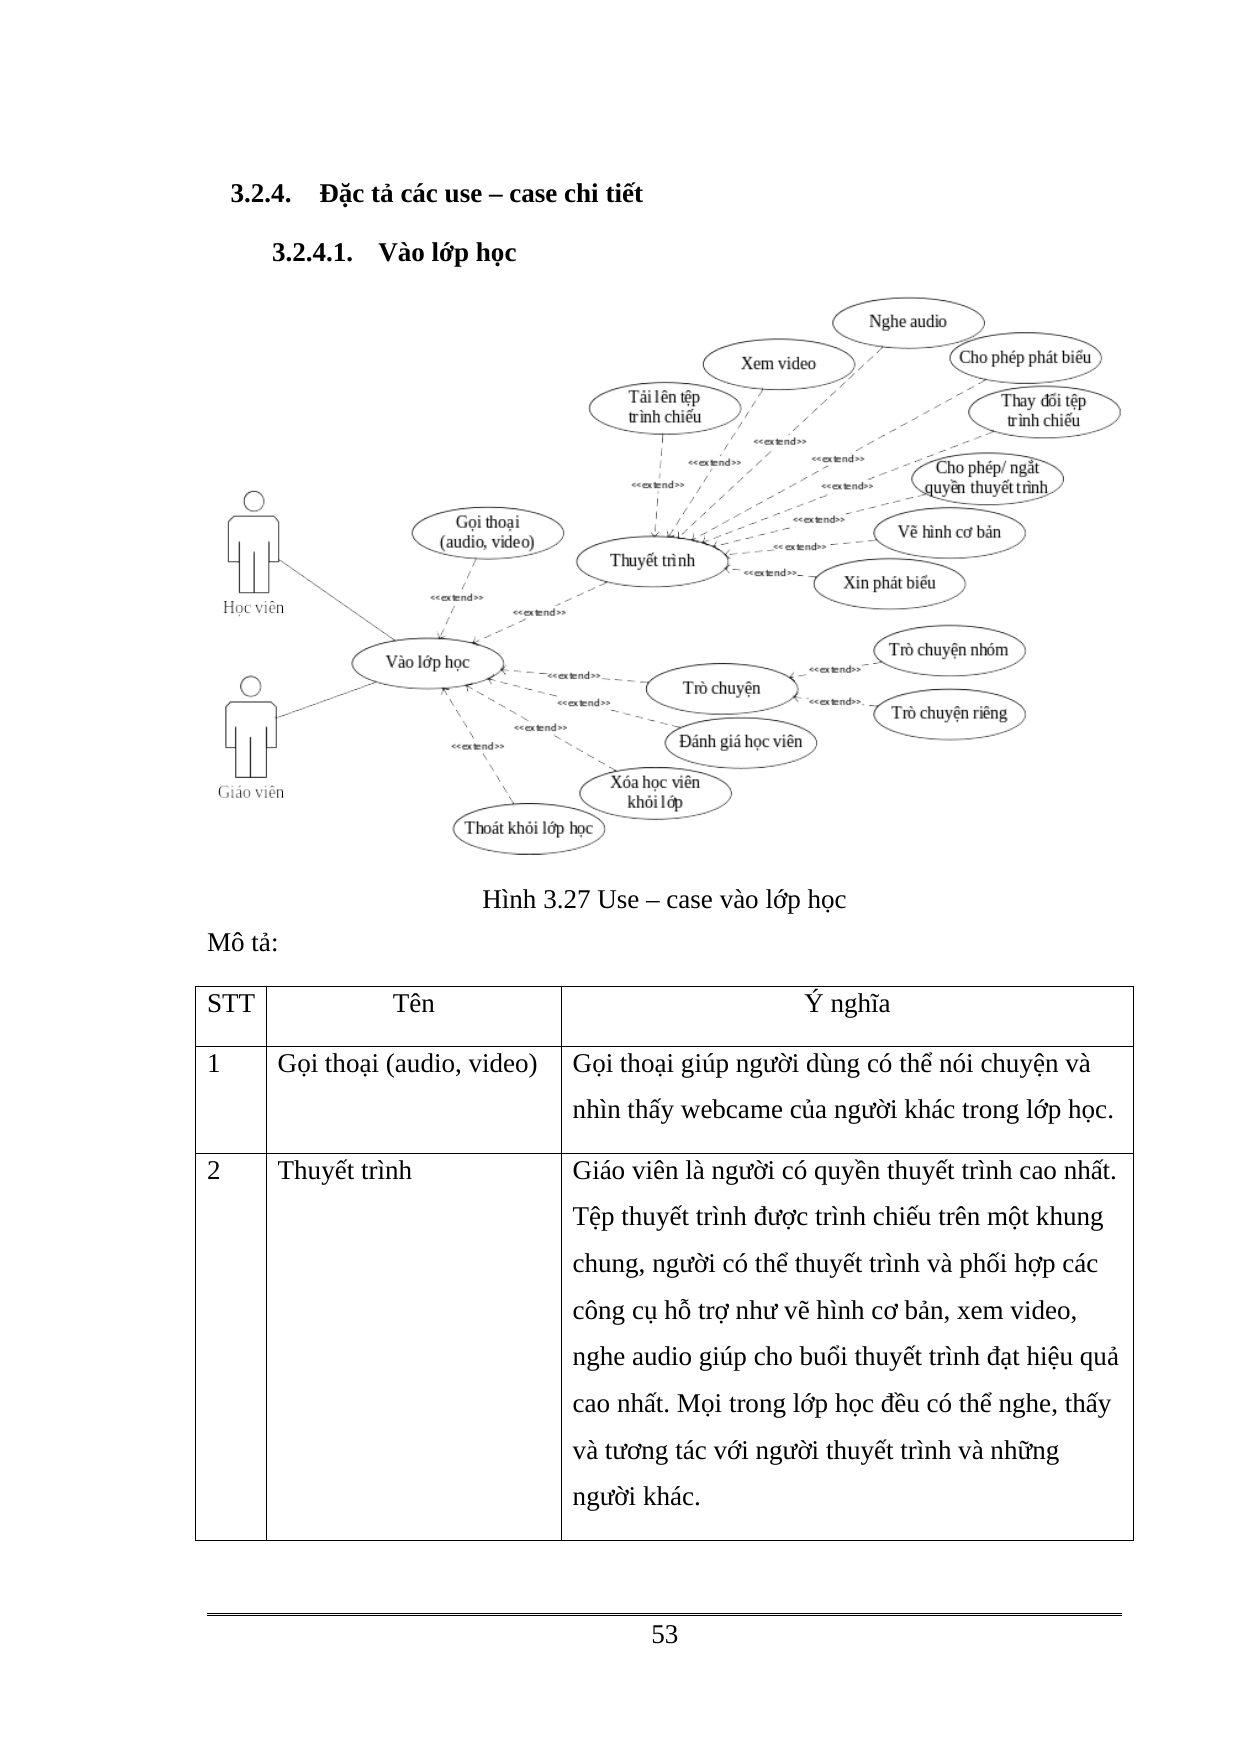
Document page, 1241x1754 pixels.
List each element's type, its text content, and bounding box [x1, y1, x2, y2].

table_cell 1 [196, 1047, 266, 1153]
table_cell Gọi thoại (audio, video) [267, 1047, 561, 1153]
subtitle Đặc tả các use – case chi tiết [230, 177, 1122, 208]
table_header Tên [267, 987, 561, 1046]
subtitle Vào lớp học [272, 236, 1122, 267]
table_cell Thuyết trình [267, 1154, 561, 1540]
text Mô tả: [207, 927, 1122, 958]
table_cell Gọi thoại giúp người dùng có thể nói chuyện và nhìn thấy webcame của người khác trong lớp học. [562, 1047, 1133, 1153]
table_cell 2 [196, 1154, 266, 1540]
table_header Ý nghĩa [562, 987, 1133, 1046]
table_cell Giáo viên là người có quyền thuyết trình cao nhất. Tệp thuyết trình được trình chiếu trên một khung chung, người có thể thuyết trình và phối hợp các công cụ hỗ trợ như vẽ hình cơ bản, xem video, nghe audio giúp cho buổi thuyết trình đạt hiệu quả cao nhất. Mọi trong lớp học đều có thể nghe, thấy và tương tác với người thuyết trình và những người khác. [562, 1154, 1133, 1540]
table_header STT [196, 987, 266, 1046]
